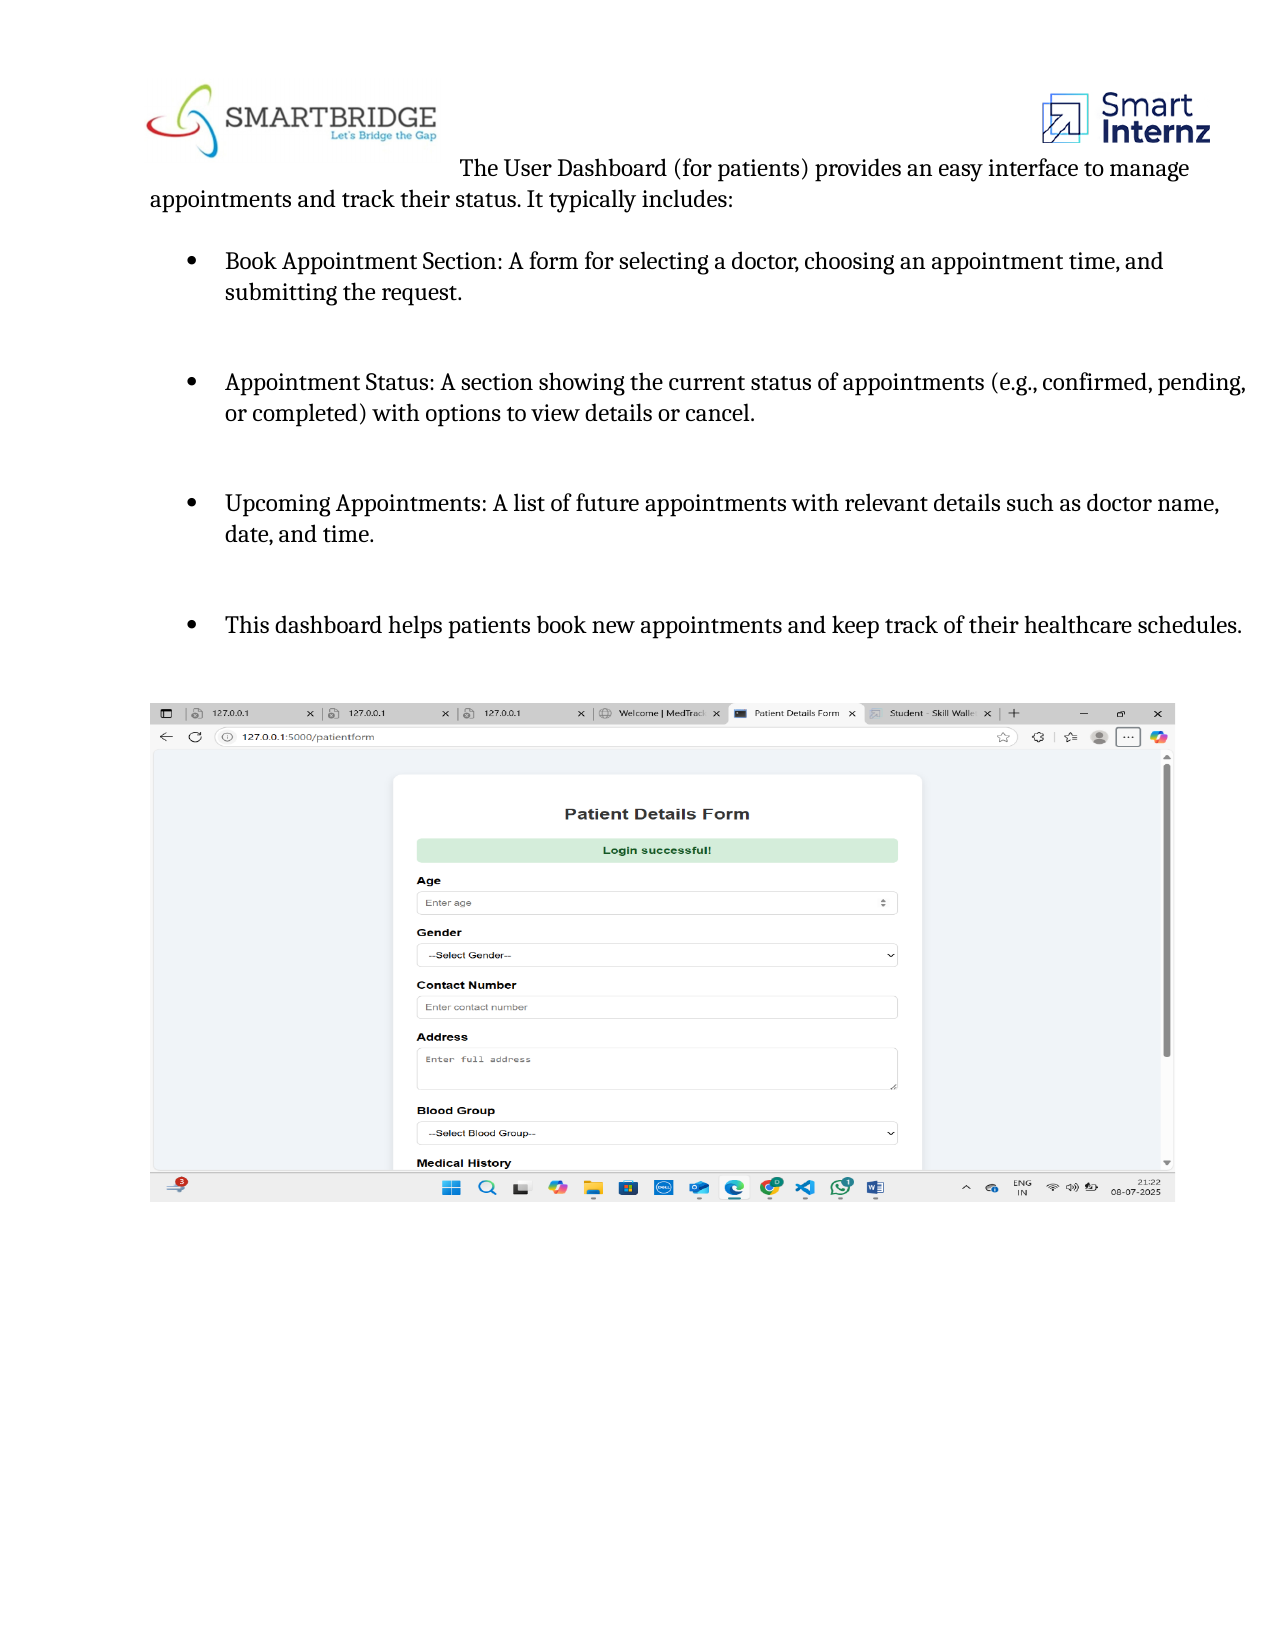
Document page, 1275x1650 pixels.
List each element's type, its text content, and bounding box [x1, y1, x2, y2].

list Book Appointment Section: A form for selecting a doctor, choosing an appointment time, and submitting the request. [187, 247, 1248, 366]
picture [150, 703, 1175, 1202]
text The User Dashboard (for patients) provides an easy interface to manage appointments and track their status. It typically includes: [150, 153, 1248, 213]
picture [143, 78, 441, 163]
list This dashboard helps patients book new appointments and keep track of their healthcare schedules. [187, 611, 1248, 639]
list Upcoming Appointments: A list of future appointments with relevant details such as doctor name, date, and time. [187, 489, 1248, 609]
list Appointment Status: A section showing the current status of appointments (e.g., confirmed, pending, or completed) with options to view details or cancel. [187, 368, 1248, 487]
picture [1037, 92, 1214, 143]
